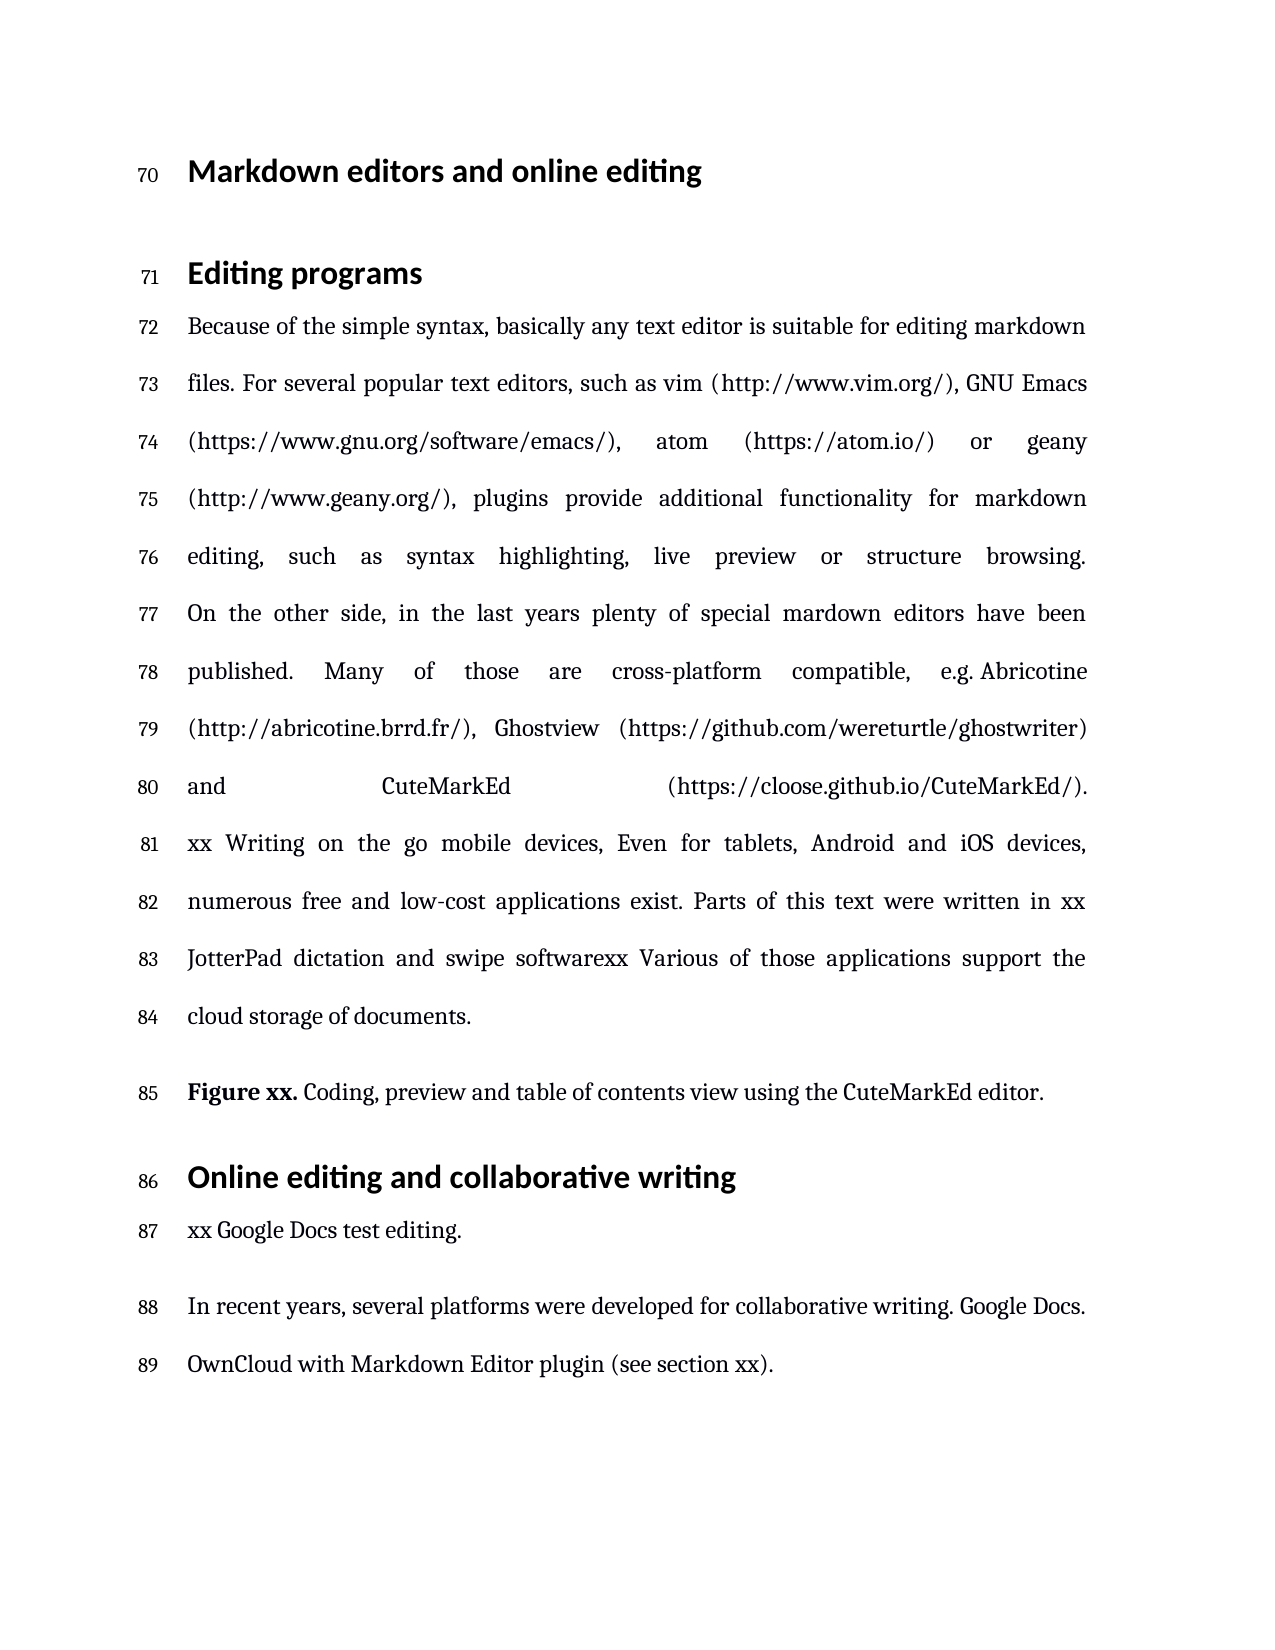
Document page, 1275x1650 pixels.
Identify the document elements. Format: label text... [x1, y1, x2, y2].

subtitle Online editing and collaborative writing [187, 1156, 1087, 1197]
text In recent years, several platforms were developed for collaborative writing. Google Docs. OwnCloud with Markdown Editor plugin (see section xx). [187, 1292, 1087, 1378]
text xx Google Docs test editing. [187, 1216, 1087, 1244]
text Because of the simple syntax, basically any text editor is suitable for editing markdown files. For several popular text editors, such as vim (http://www.vim.org/), GNU Emacs (https://www.gnu.org/software/emacs/), atom (https://atom.io/) or geany (http://www.geany.org/), plugins provide additional functionality for markdown editing, such as syntax highlighting, live preview or structure browsing. On the other side, in the last years plenty of special mardown editors have been published. Many of those are cross-platform compatible, e.g. Abricotine (http://abricotine.brrd.fr/), Ghostview (https://github.com/wereturtle/ghostwriter) and CuteMarkEd (https://cloose.github.io/CuteMarkEd/). xx Writing on the go mobile devices, Even for tablets, Android and iOS devices, numerous free and low-cost applications exist. Parts of this text were written in xx JotterPad dictation and swipe softwarexx Various of those applications support the cloud storage of documents. [187, 312, 1087, 1031]
subtitle Markdown editors and online editing [187, 150, 1087, 191]
subtitle Editing programs [187, 252, 1087, 293]
text Figure xx. Coding, preview and table of contents view using the CuteMarkEd editor. [187, 1078, 1087, 1107]
